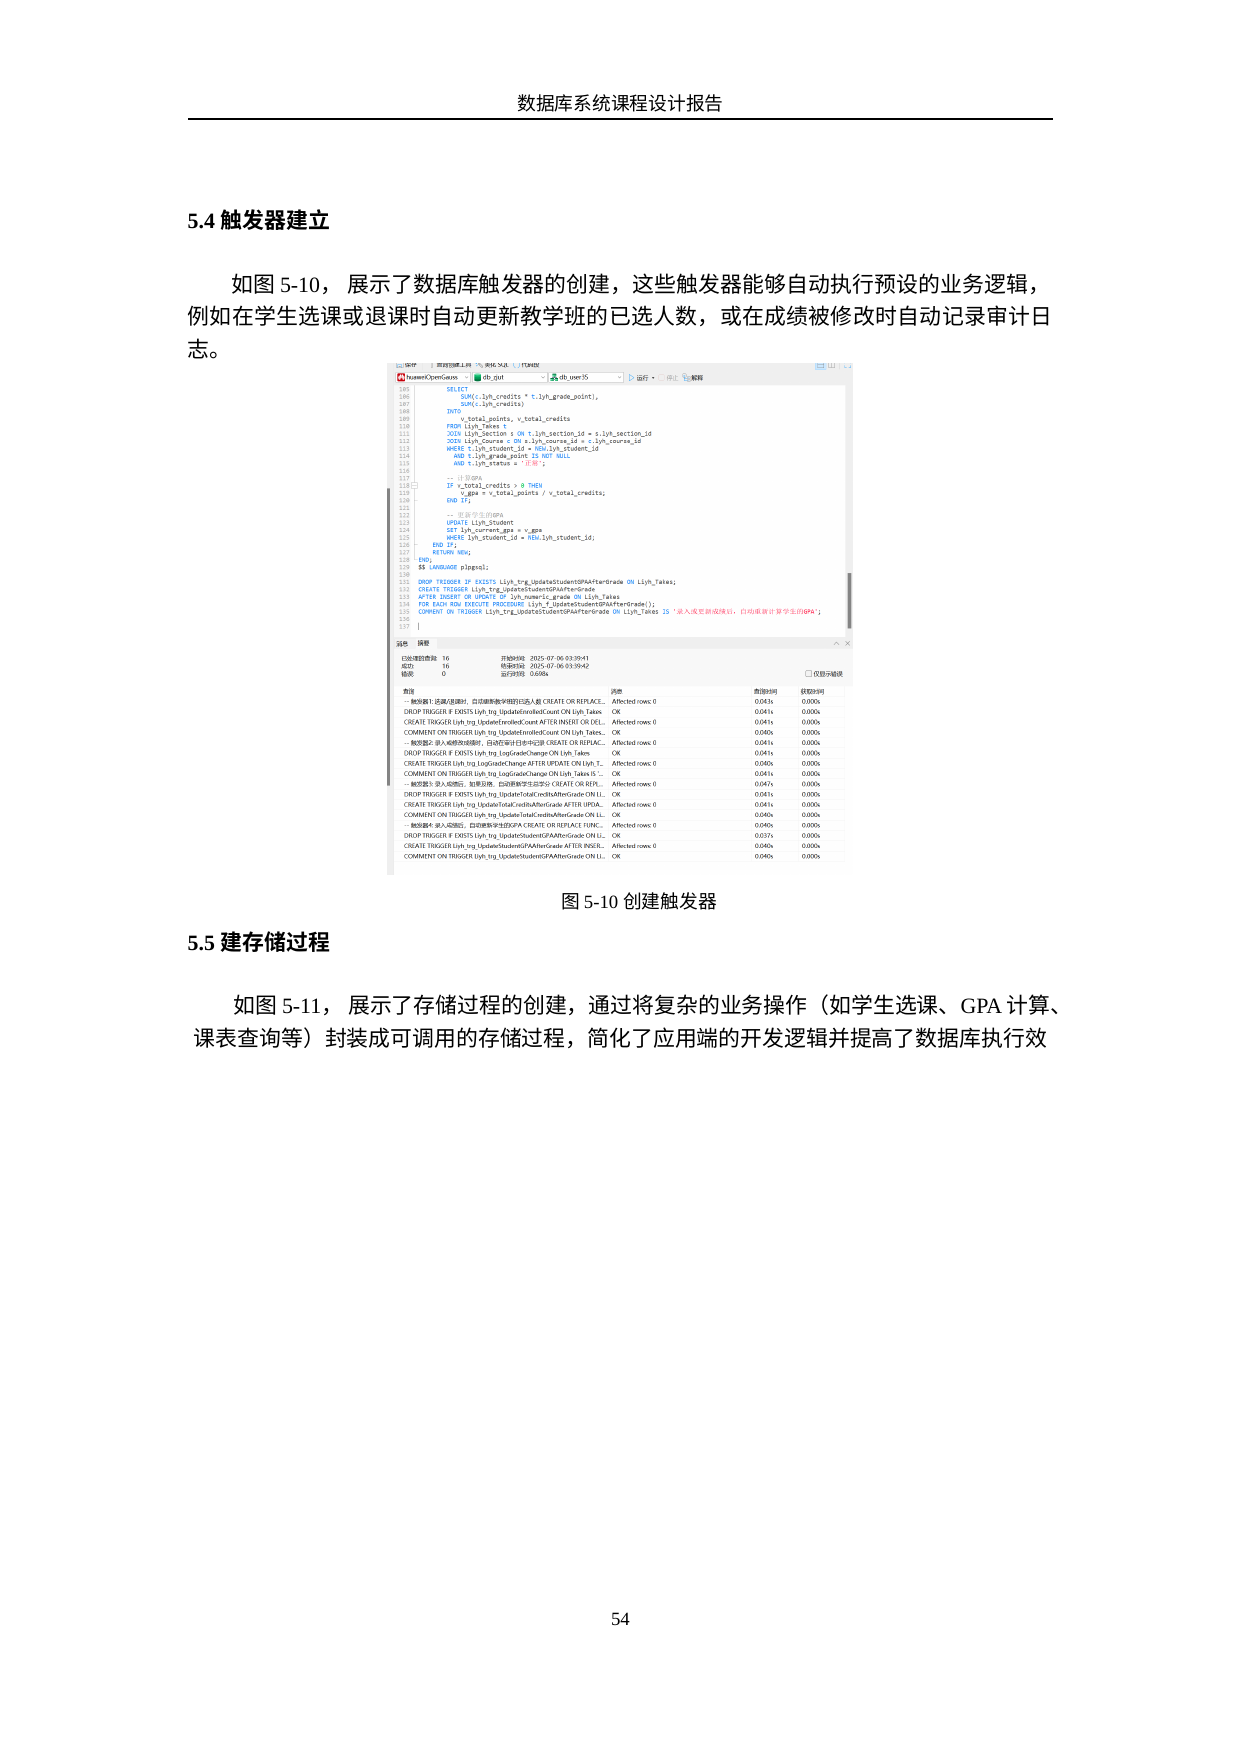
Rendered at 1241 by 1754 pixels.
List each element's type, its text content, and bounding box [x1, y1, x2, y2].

picture [387, 363, 853, 875]
text 如图5-11， 展示了存储过程的创建，通过将复杂的业务操作（如学生选课、GPA计算、课表查询等）封装成可调用的存储过程，简化了应用端的开发逻辑并提高了数据库执行效率。 [187, 988, 1053, 1053]
text 如图5-10， 展示了数据库触发器的创建，这些触发器能够自动执行预设的业务逻辑，例如在学生选课或退课时自动更新教学班的已选人数，或在成绩被修改时自动记录审计日志。 [187, 266, 1053, 364]
text 图5-10 创建触发器 [187, 884, 1053, 916]
subtitle 5.4 触发器建立 [187, 203, 1053, 235]
subtitle 5.5 建存储过程 [187, 924, 1053, 957]
